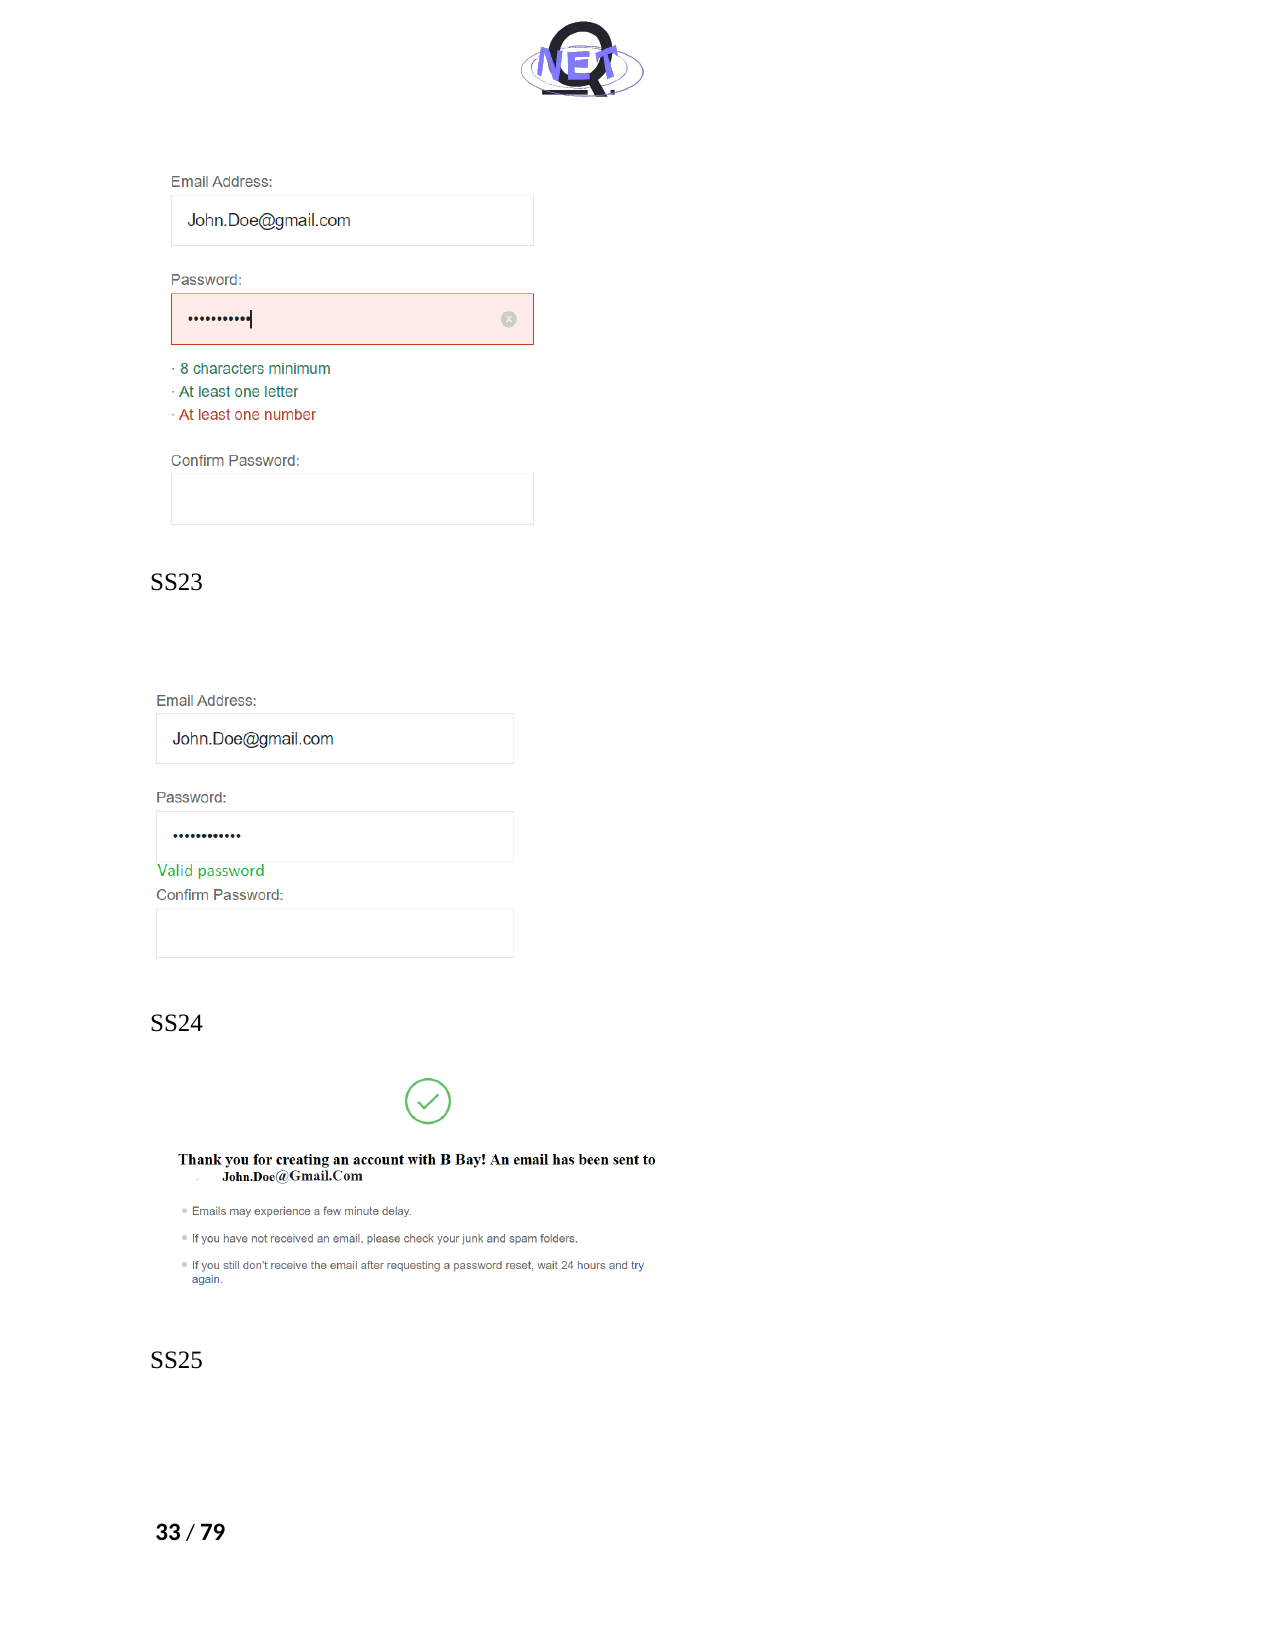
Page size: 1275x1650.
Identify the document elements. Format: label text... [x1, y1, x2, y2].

picture [510, 12, 652, 103]
text SS24 [150, 1008, 1125, 1037]
picture [150, 1067, 675, 1315]
text SS23 [150, 567, 1125, 596]
picture [150, 686, 529, 978]
text SS25 [150, 1345, 1125, 1374]
picture [150, 150, 565, 537]
